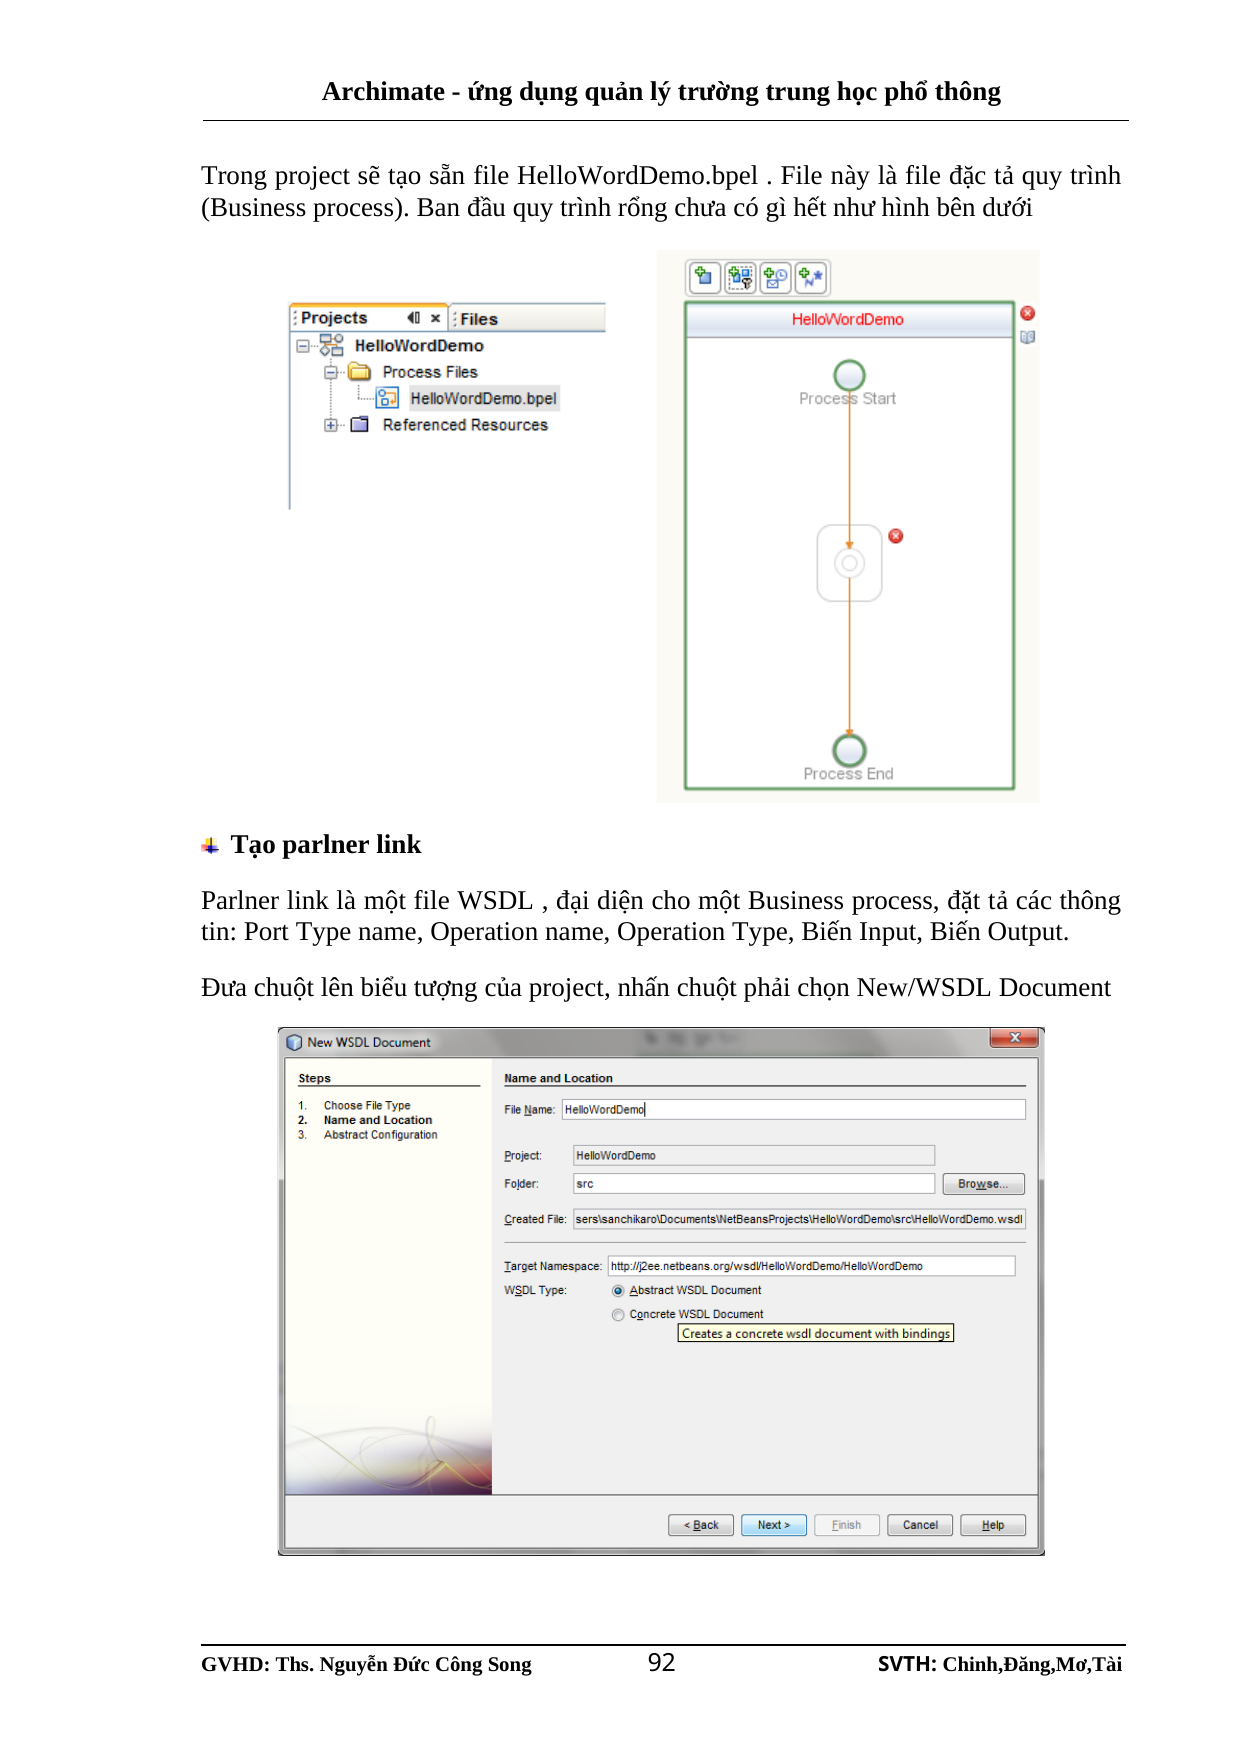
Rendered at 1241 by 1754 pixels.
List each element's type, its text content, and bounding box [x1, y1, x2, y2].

picture [279, 246, 1044, 803]
picture [277, 1027, 1045, 1556]
text Đưa chuột lên biểu tượng của project, nhấn chuột phải chọn New/WSDL Document [201, 971, 1122, 1003]
picture [201, 836, 219, 854]
text Parlner link là một file WSDL , đại diện cho một Business process, đặt tả các thông tin: Port Type name, Operation name, Operation Type, Biến Input, Biến Output. [201, 884, 1122, 946]
text Trong project sẽ tạo sẵn file HelloWordDemo.bpel . File này là file đặc tả quy trình (Business process). Ban đầu quy trình rổng chưa có gì hết như hình bên dưới [201, 159, 1122, 222]
text Tạo parlner link [201, 828, 1122, 859]
